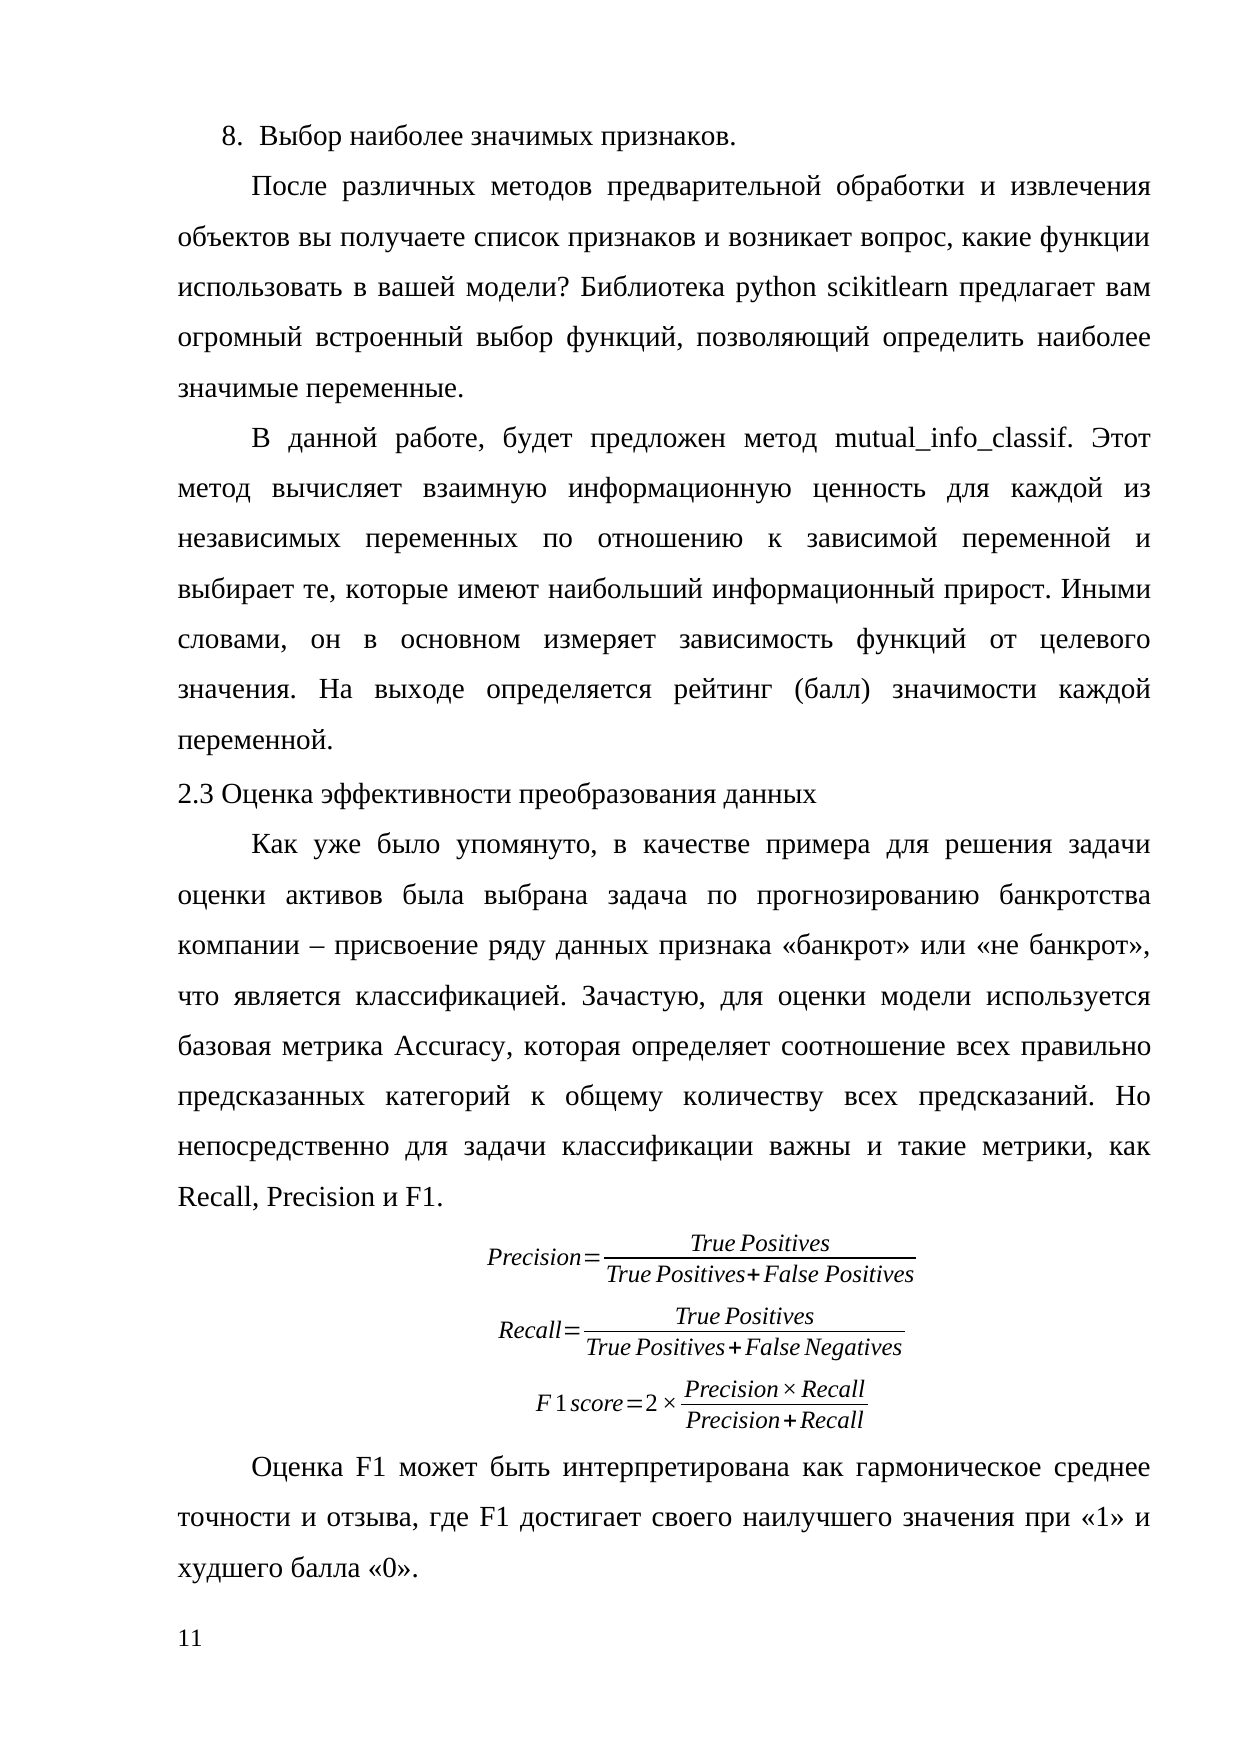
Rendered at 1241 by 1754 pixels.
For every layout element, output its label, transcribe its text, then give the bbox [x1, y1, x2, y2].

text Оценка F1 может быть интерпретирована как гармоническое среднее точности и отзыва, где F1 достигает своего наилучшего значения при «1» и худшего балла «0». [177, 1449, 1152, 1583]
text После различных методов предварительной обработки и извлечения объектов вы получаете список признаков и возникает вопрос, какие функции использовать в вашей модели? Библиотека python scikitlearn предлагает вам огромный встроенный выбор функций, позволяющий определить наиболее значимые переменные. [177, 168, 1152, 403]
subtitle 2.3 Оценка эффективности преобразования данных [177, 776, 1152, 810]
text В данной работе, будет предложен метод mutual_info_classif. Этот метод вычисляет взаимную информационную ценность для каждой из независимых переменных по отношению к зависимой переменной и выбирает те, которые имеют наибольший информационный прирост. Иными словами, он в основном измеряет зависимость функций от целевого значения. На выходе определяется рейтинг (балл) значимости каждой переменной. [177, 420, 1152, 755]
list Выбор наиболее значимых признаков. [221, 118, 1152, 152]
text Как уже было упомянуто, в качестве примера для решения задачи оценки активов была выбрана задача по прогнозированию банкротства компании – присвоение ряду данных признака «банкрот» или «не банкрот», что является классификацией. Зачастую, для оценки модели используется базовая метрика Accuracy, которая определяет соотношение всех правильно предсказанных категорий к общему количеству всех предсказаний. Но непосредственно для задачи классификации важны и такие метрики, как Recall, Precision и F1. [177, 827, 1152, 1212]
